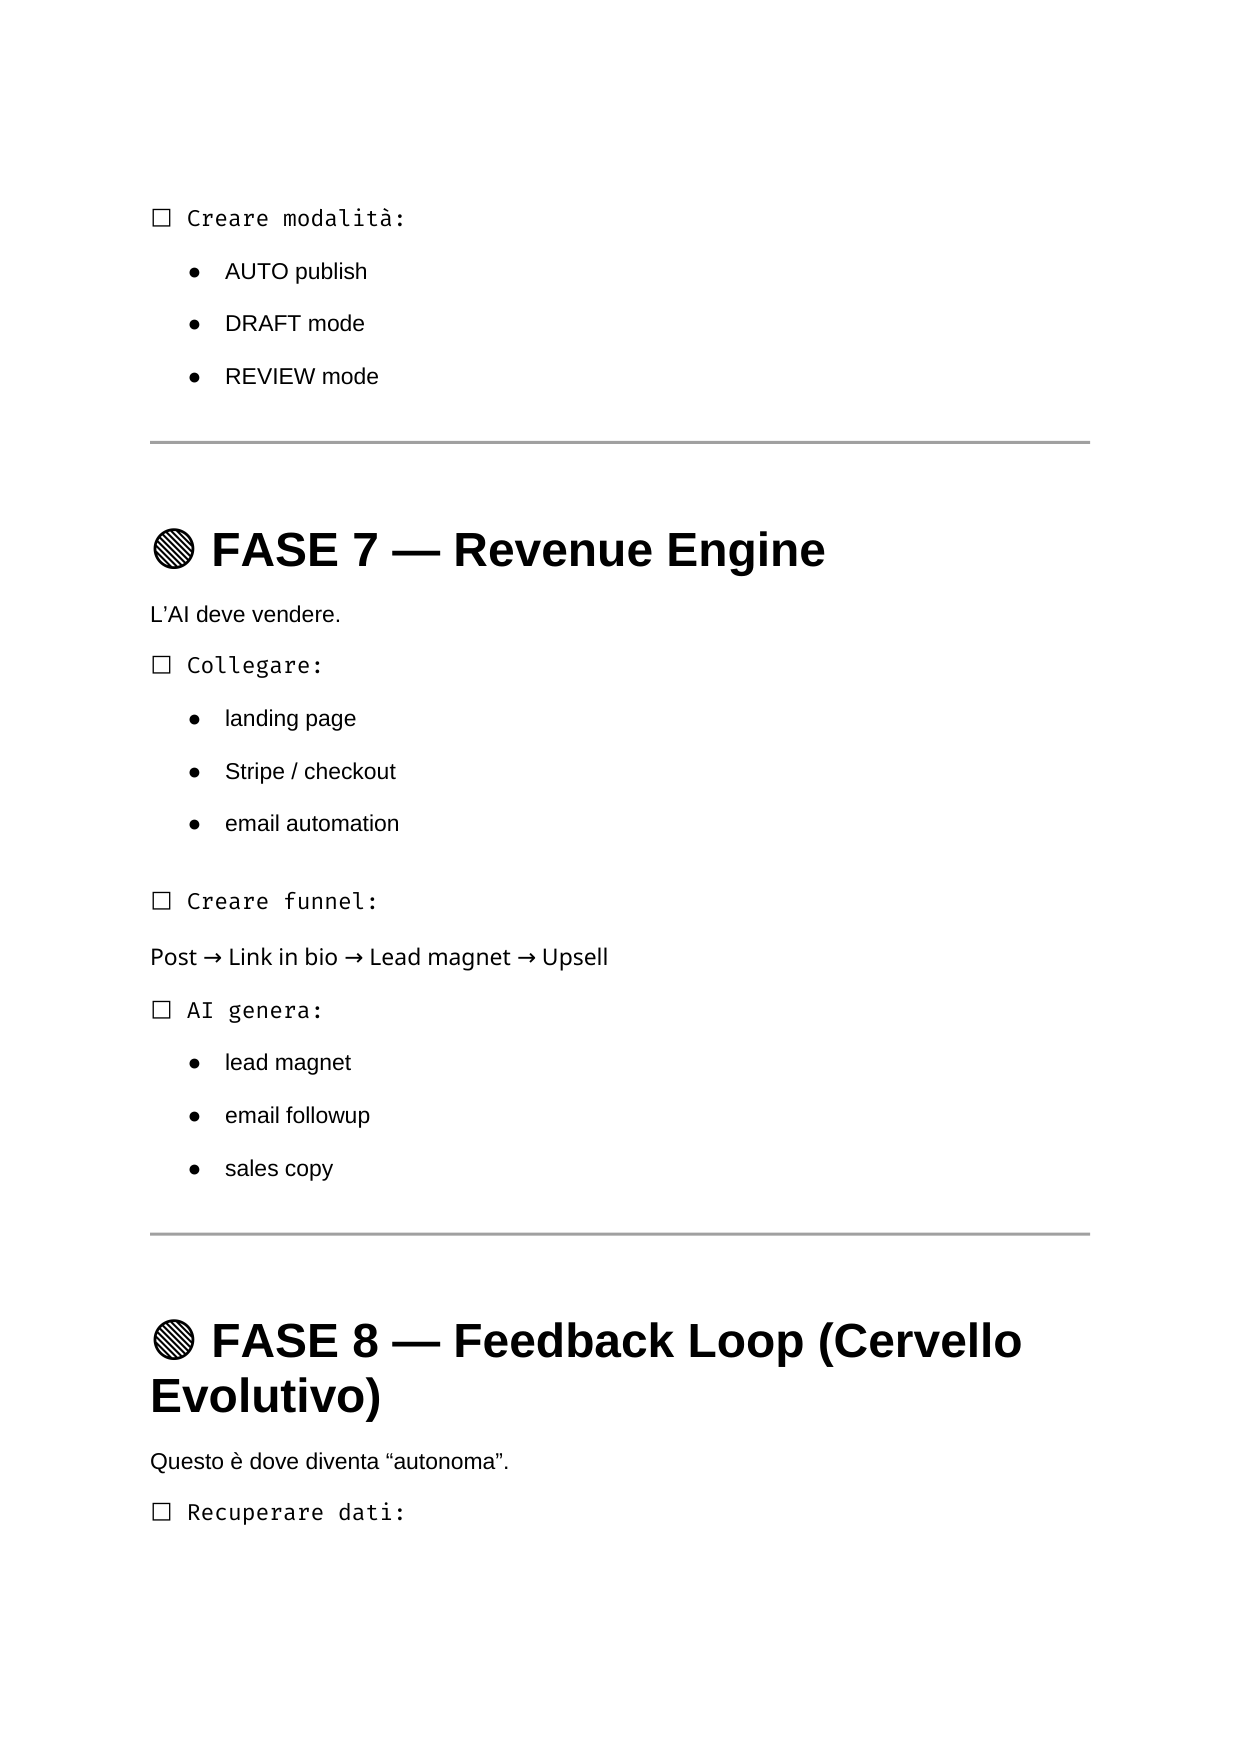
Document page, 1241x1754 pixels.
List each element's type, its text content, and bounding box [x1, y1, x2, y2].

list email followup [187, 1102, 1090, 1155]
text ⬜ Collegare: [150, 652, 1090, 680]
subtitle 🟢 FASE 7 — Revenue Engine [150, 521, 1090, 576]
text Post → Link in bio → Lead magnet → Upsell [150, 941, 1090, 972]
text ⬜ Creare funnel: [150, 888, 1090, 916]
text ⬜ Recuperare dati: [150, 1499, 1090, 1527]
list AUTO publish [187, 258, 1090, 310]
list sales copy [187, 1155, 1090, 1207]
list landing page [187, 705, 1090, 758]
list REVIEW mode [187, 363, 1090, 416]
text Questo è dove diventa “autonoma”. [150, 1448, 1090, 1474]
list DRAFT mode [187, 310, 1090, 363]
text ⬜ Creare modalità: [150, 205, 1090, 233]
list email automation [187, 810, 1090, 863]
list Stripe / checkout [187, 758, 1090, 810]
text ⬜ AI genera: [150, 997, 1090, 1024]
subtitle 🟢 FASE 8 — Feedback Loop (Cervello Evolutivo) [150, 1313, 1090, 1423]
text L’AI deve vendere. [150, 601, 1090, 627]
list lead magnet [187, 1049, 1090, 1102]
